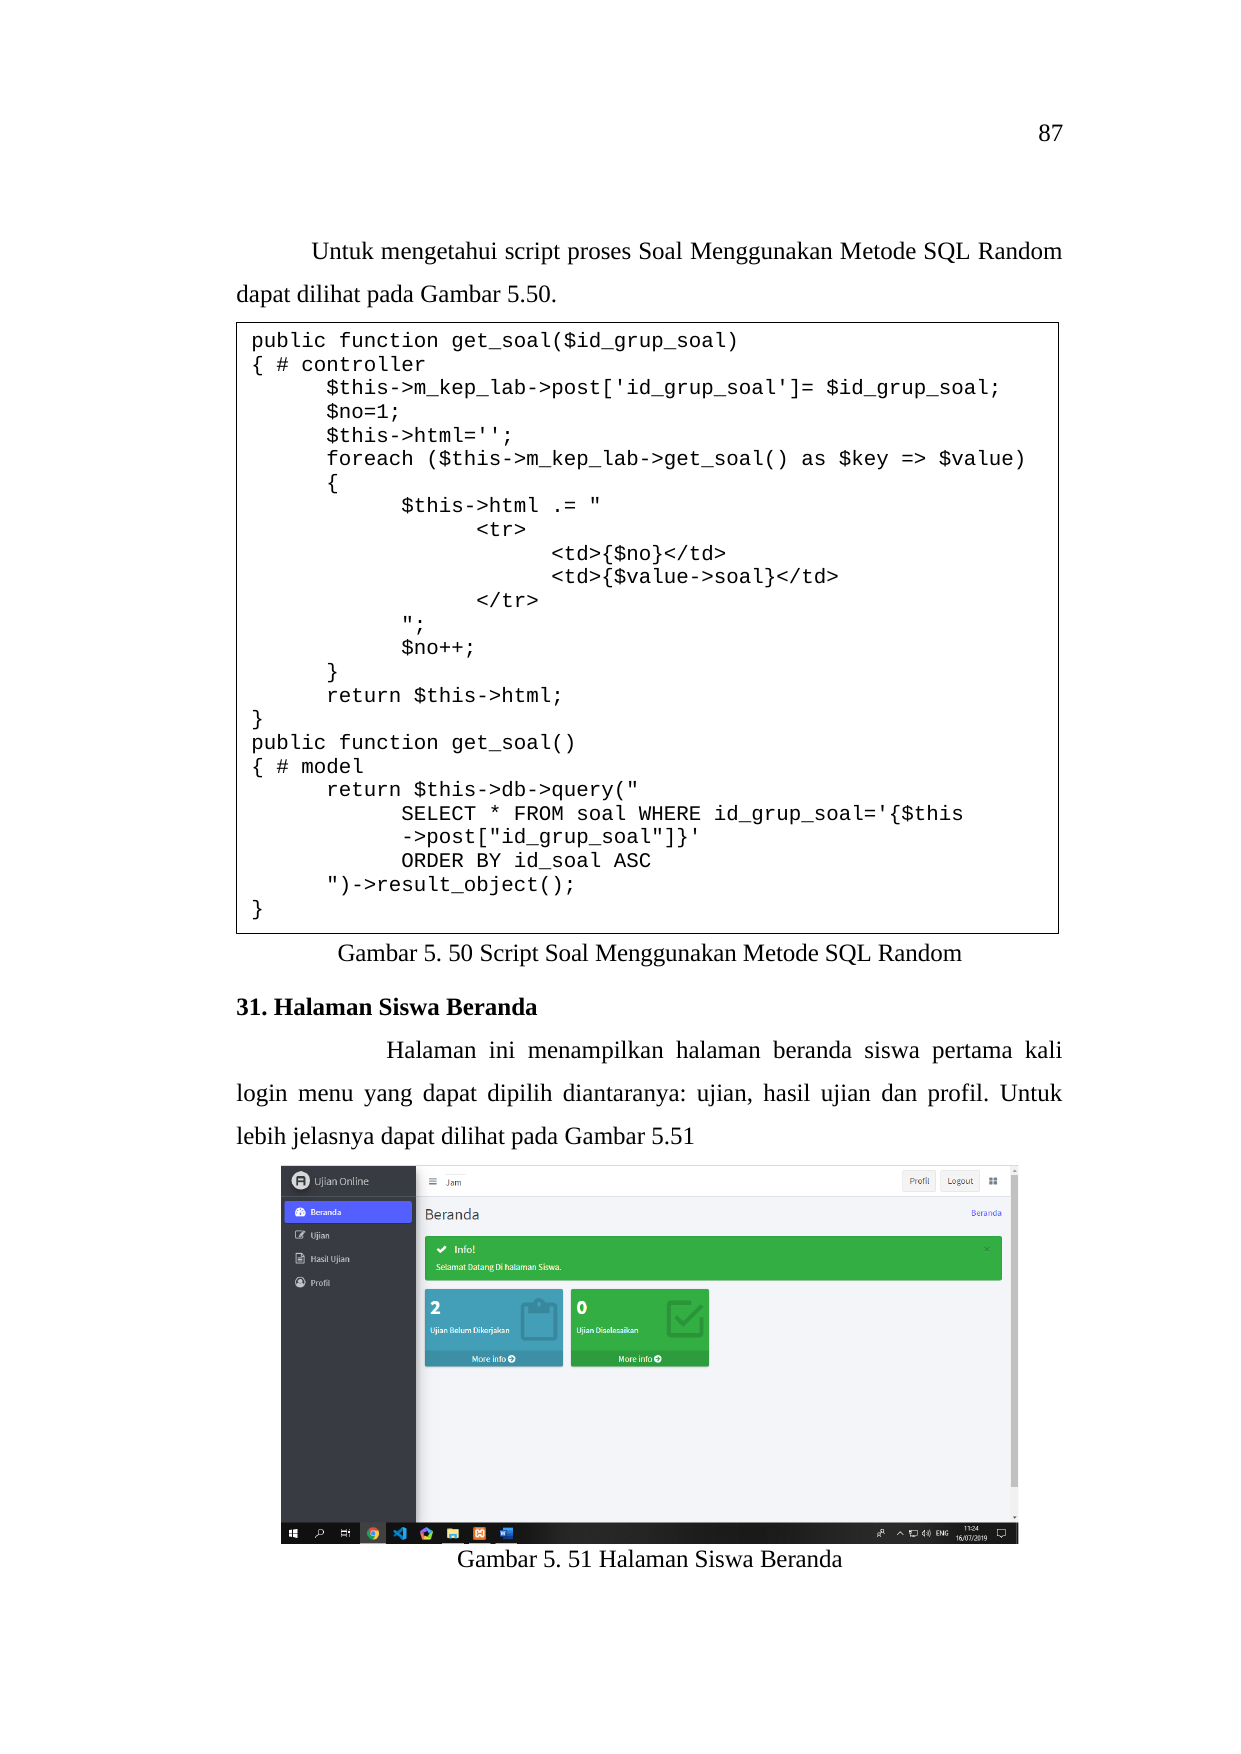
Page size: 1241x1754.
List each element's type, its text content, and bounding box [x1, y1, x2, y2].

text Halaman ini menampilkan halaman beranda siswa pertama kali login menu yang dapat dipilih diantaranya: ujian, hasil ujian dan profil. Untuk lebih jelasnya dapat dilihat pada Gambar 5.51 [236, 1035, 1063, 1150]
text Untuk mengetahui script proses Soal Menggunakan Metode SQL Random dapat dilihat pada Gambar 5.50. [236, 236, 1063, 308]
text 31. Halaman Siswa Beranda [236, 992, 1063, 1021]
picture [281, 1164, 1019, 1544]
